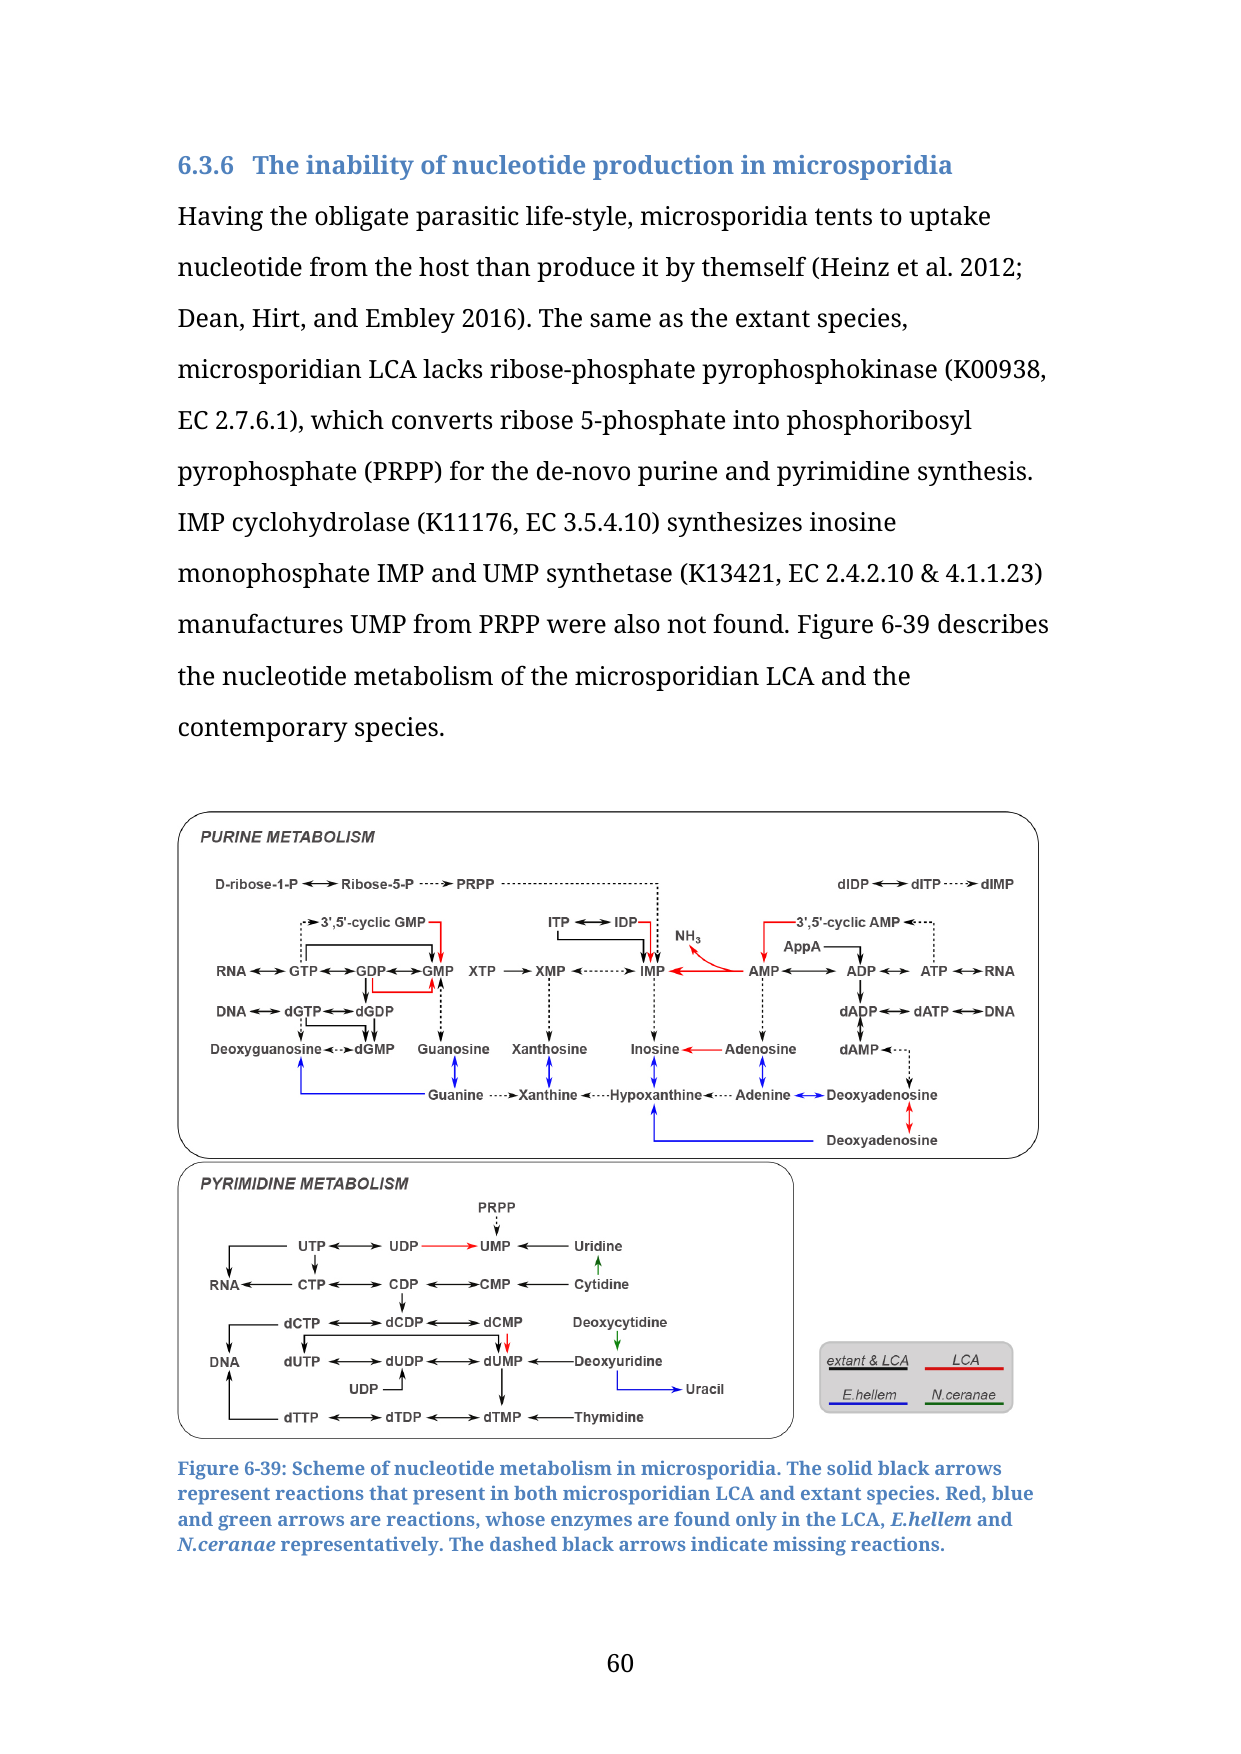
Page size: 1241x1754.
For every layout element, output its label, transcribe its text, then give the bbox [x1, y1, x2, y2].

picture [177, 811, 1039, 1439]
subtitle The inability of nucleotide production in microsporidia [177, 148, 1063, 182]
